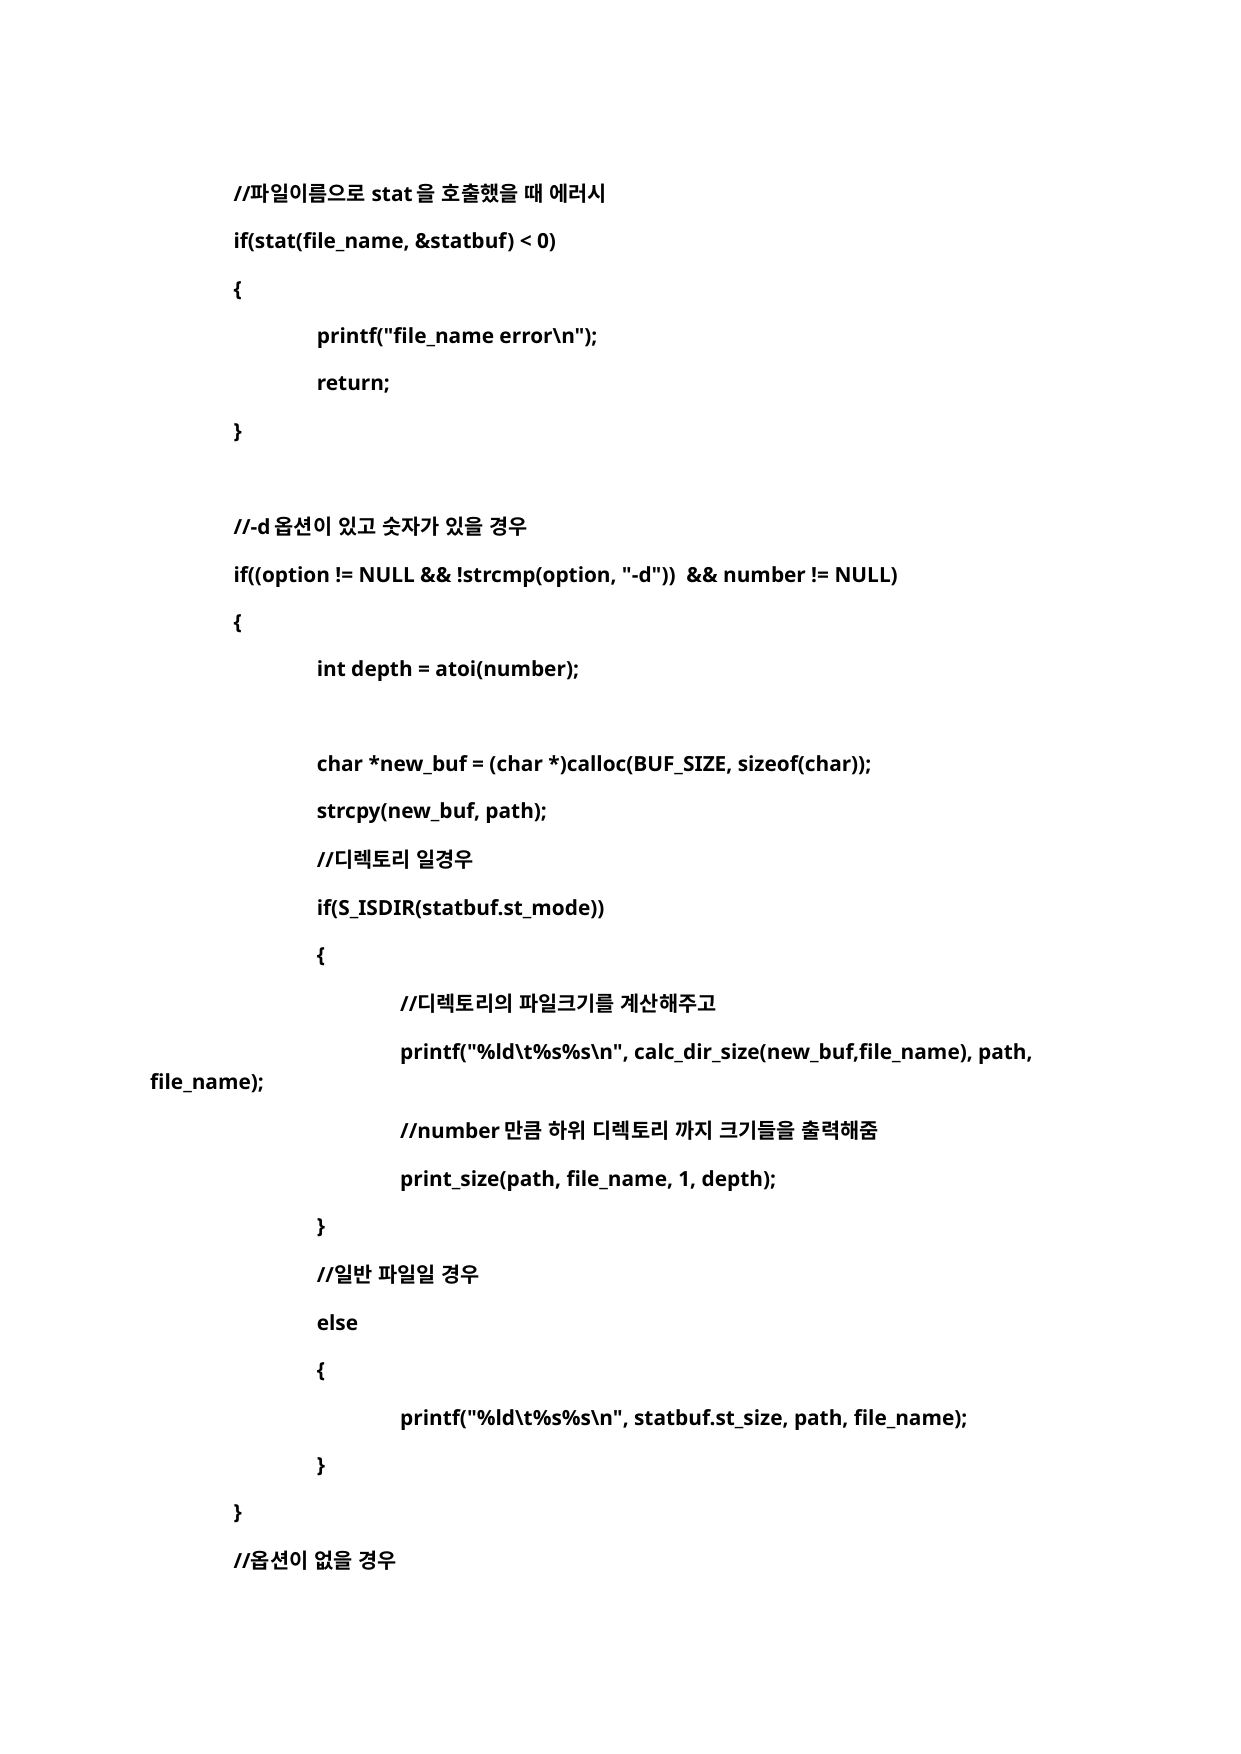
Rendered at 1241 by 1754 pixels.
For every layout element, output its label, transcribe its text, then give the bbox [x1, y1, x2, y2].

text //옵션이 없을 경우 [150, 1544, 1090, 1575]
text if(S_ISDIR(statbuf.st_mode)) [150, 893, 1090, 921]
text printf("%ld\t%s%s\n", statbuf.st_size, path, file_name); [150, 1403, 1090, 1431]
text { [150, 607, 1090, 635]
text } [150, 1211, 1090, 1240]
text printf("file_name error\n"); [150, 321, 1090, 349]
text } [150, 416, 1090, 444]
text printf("%ld\t%s%s\n", calc_dir_size(new_buf,file_name), path, file_name); [150, 1037, 1090, 1096]
text //일반 파일일 경우 [150, 1259, 1090, 1289]
text char *new_buf = (char *)calloc(BUF_SIZE, sizeof(char)); [150, 749, 1090, 777]
text { [150, 274, 1090, 302]
text strcpy(new_buf, path); [150, 796, 1090, 824]
text //-d옵션이 있고 숫자가 있을 경우 [150, 510, 1090, 541]
text //디렉토리 일경우 [150, 843, 1090, 874]
text return; [150, 368, 1090, 397]
text int depth = atoi(number); [150, 654, 1090, 683]
text { [150, 940, 1090, 968]
text } [150, 1497, 1090, 1526]
text //디렉토리의 파일크기를 계산해주고 [150, 987, 1090, 1018]
text { [150, 1355, 1090, 1384]
text } [150, 1450, 1090, 1478]
text if((option != NULL && !strcmp(option, "-d")) && number != NULL) [150, 560, 1090, 588]
text else [150, 1308, 1090, 1336]
text print_size(path, file_name, 1, depth); [150, 1164, 1090, 1192]
text //number만큼 하위 디렉토리 까지 크기들을 출력해줌 [150, 1115, 1090, 1145]
text //파일이름으로 stat을 호출했을 때 에러시 [150, 177, 1090, 207]
text if(stat(file_name, &statbuf) < 0) [150, 227, 1090, 255]
